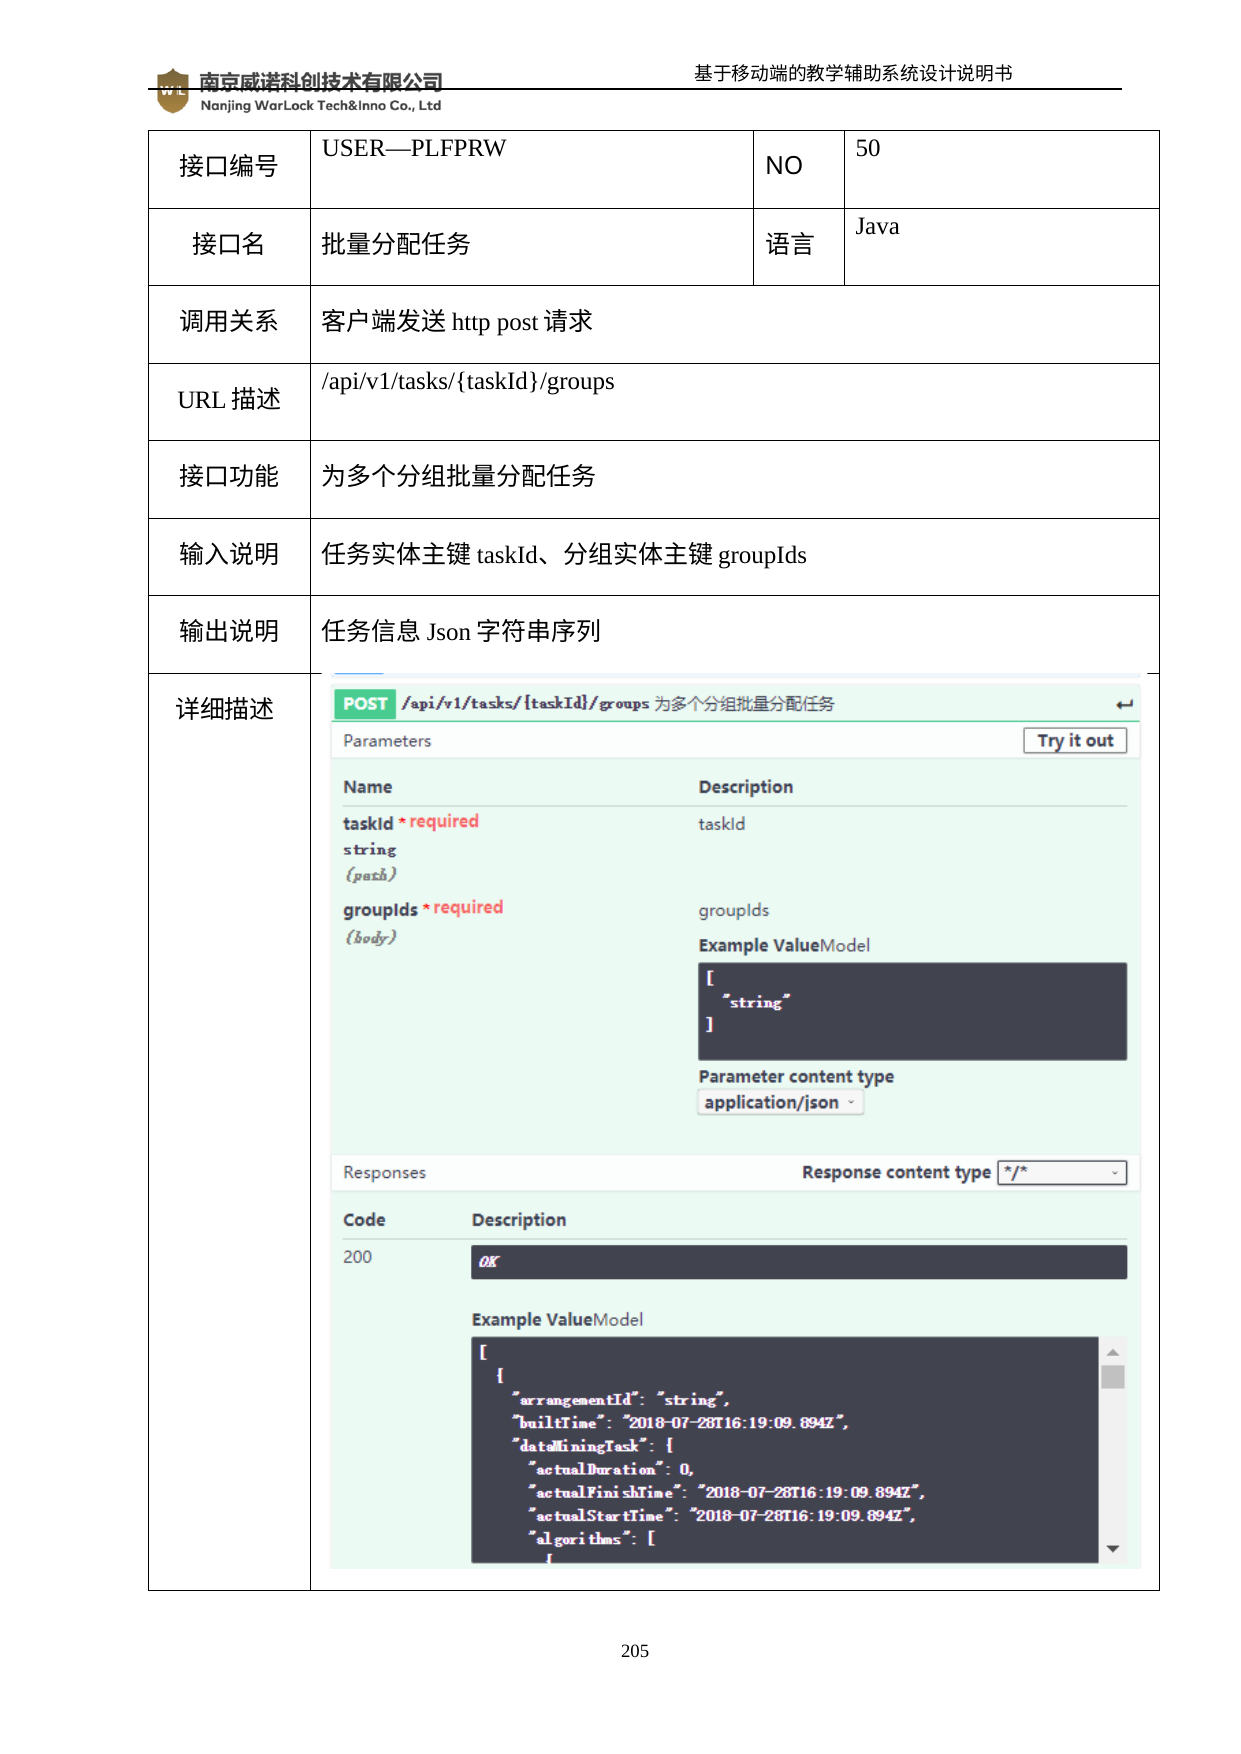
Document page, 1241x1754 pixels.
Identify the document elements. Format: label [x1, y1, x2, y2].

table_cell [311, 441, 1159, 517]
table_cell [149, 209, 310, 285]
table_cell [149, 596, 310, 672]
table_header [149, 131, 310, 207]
picture [321, 673, 1148, 1569]
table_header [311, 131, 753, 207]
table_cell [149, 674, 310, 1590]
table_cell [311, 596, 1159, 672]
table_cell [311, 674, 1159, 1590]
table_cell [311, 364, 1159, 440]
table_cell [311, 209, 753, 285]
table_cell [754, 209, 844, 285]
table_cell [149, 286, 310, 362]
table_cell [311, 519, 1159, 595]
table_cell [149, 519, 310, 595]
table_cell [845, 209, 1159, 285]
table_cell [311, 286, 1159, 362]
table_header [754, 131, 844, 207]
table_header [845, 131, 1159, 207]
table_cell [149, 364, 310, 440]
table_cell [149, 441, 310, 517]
